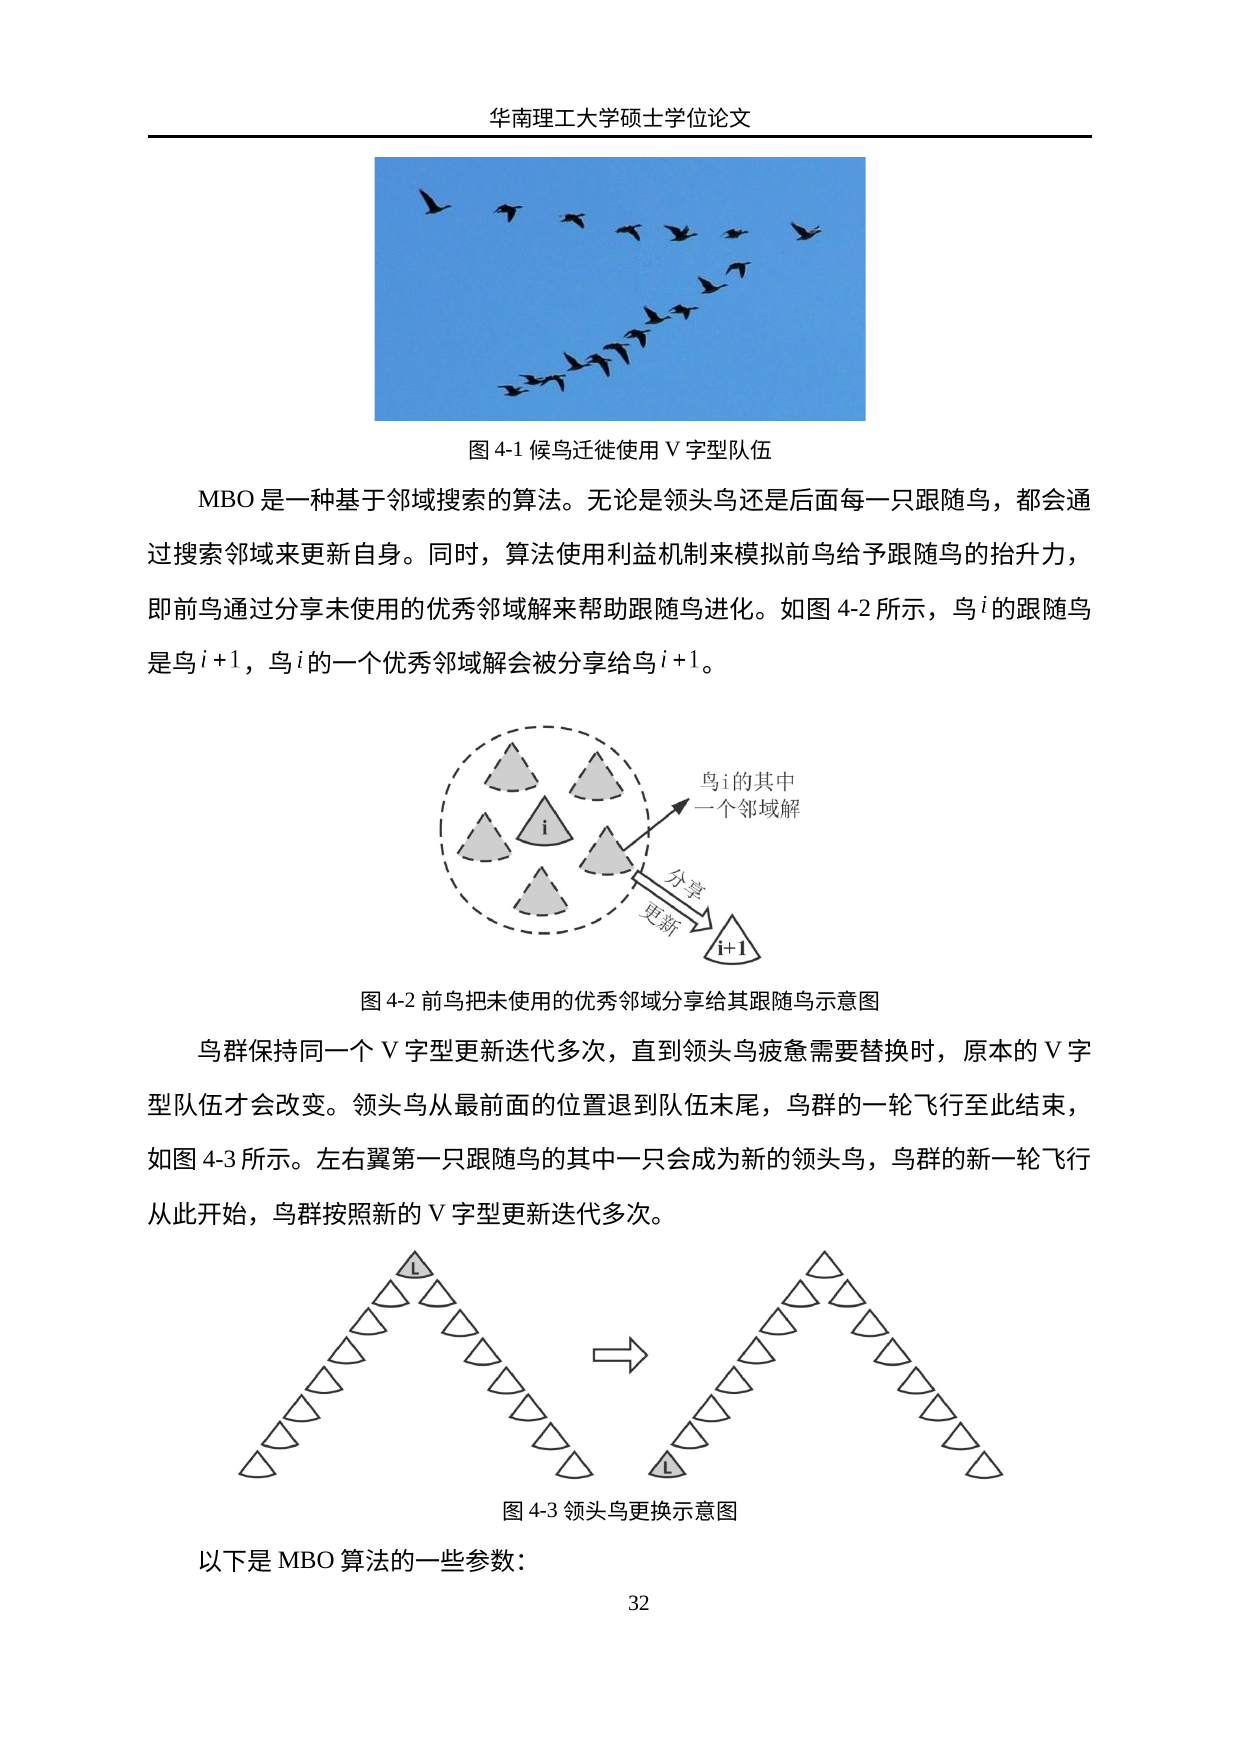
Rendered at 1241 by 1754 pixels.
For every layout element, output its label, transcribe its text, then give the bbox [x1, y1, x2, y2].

text MBO是一种基于邻域搜索的算法。无论是领头鸟还是后面每一只跟随鸟，都会通过搜索邻域来更新自身。同时，算法使用利益机制来模拟前鸟给予跟随鸟的抬升力，即前鸟通过分享未使用的优秀邻域解来帮助跟随鸟进化。如图4-2所示，鸟的跟随鸟是鸟，鸟的一个优秀邻域解会被分享给鸟。 [148, 480, 1092, 680]
text 鸟群保持同一个V字型更新迭代多次，直到领头鸟疲惫需要替换时，原本的V字型队伍才会改变。领头鸟从最前面的位置退到队伍末尾，鸟群的一轮飞行至此结束，如图4-3所示。左右翼第一只跟随鸟的其中一只会成为新的领头鸟，鸟群的新一轮飞行从此开始，鸟群按照新的V字型更新迭代多次。 [148, 1031, 1092, 1231]
text 图4-1 候鸟迁徙使用V字型队伍 [148, 433, 1092, 464]
text 图4-2 前鸟把未使用的优秀邻域分享给其跟随鸟示意图 [148, 984, 1092, 1015]
text 图4-3 领头鸟更换示意图 [148, 1494, 1092, 1526]
text 以下是MBO算法的一些参数： [148, 1541, 1092, 1578]
picture [437, 698, 803, 971]
picture [236, 1248, 1005, 1482]
picture [374, 157, 866, 421]
